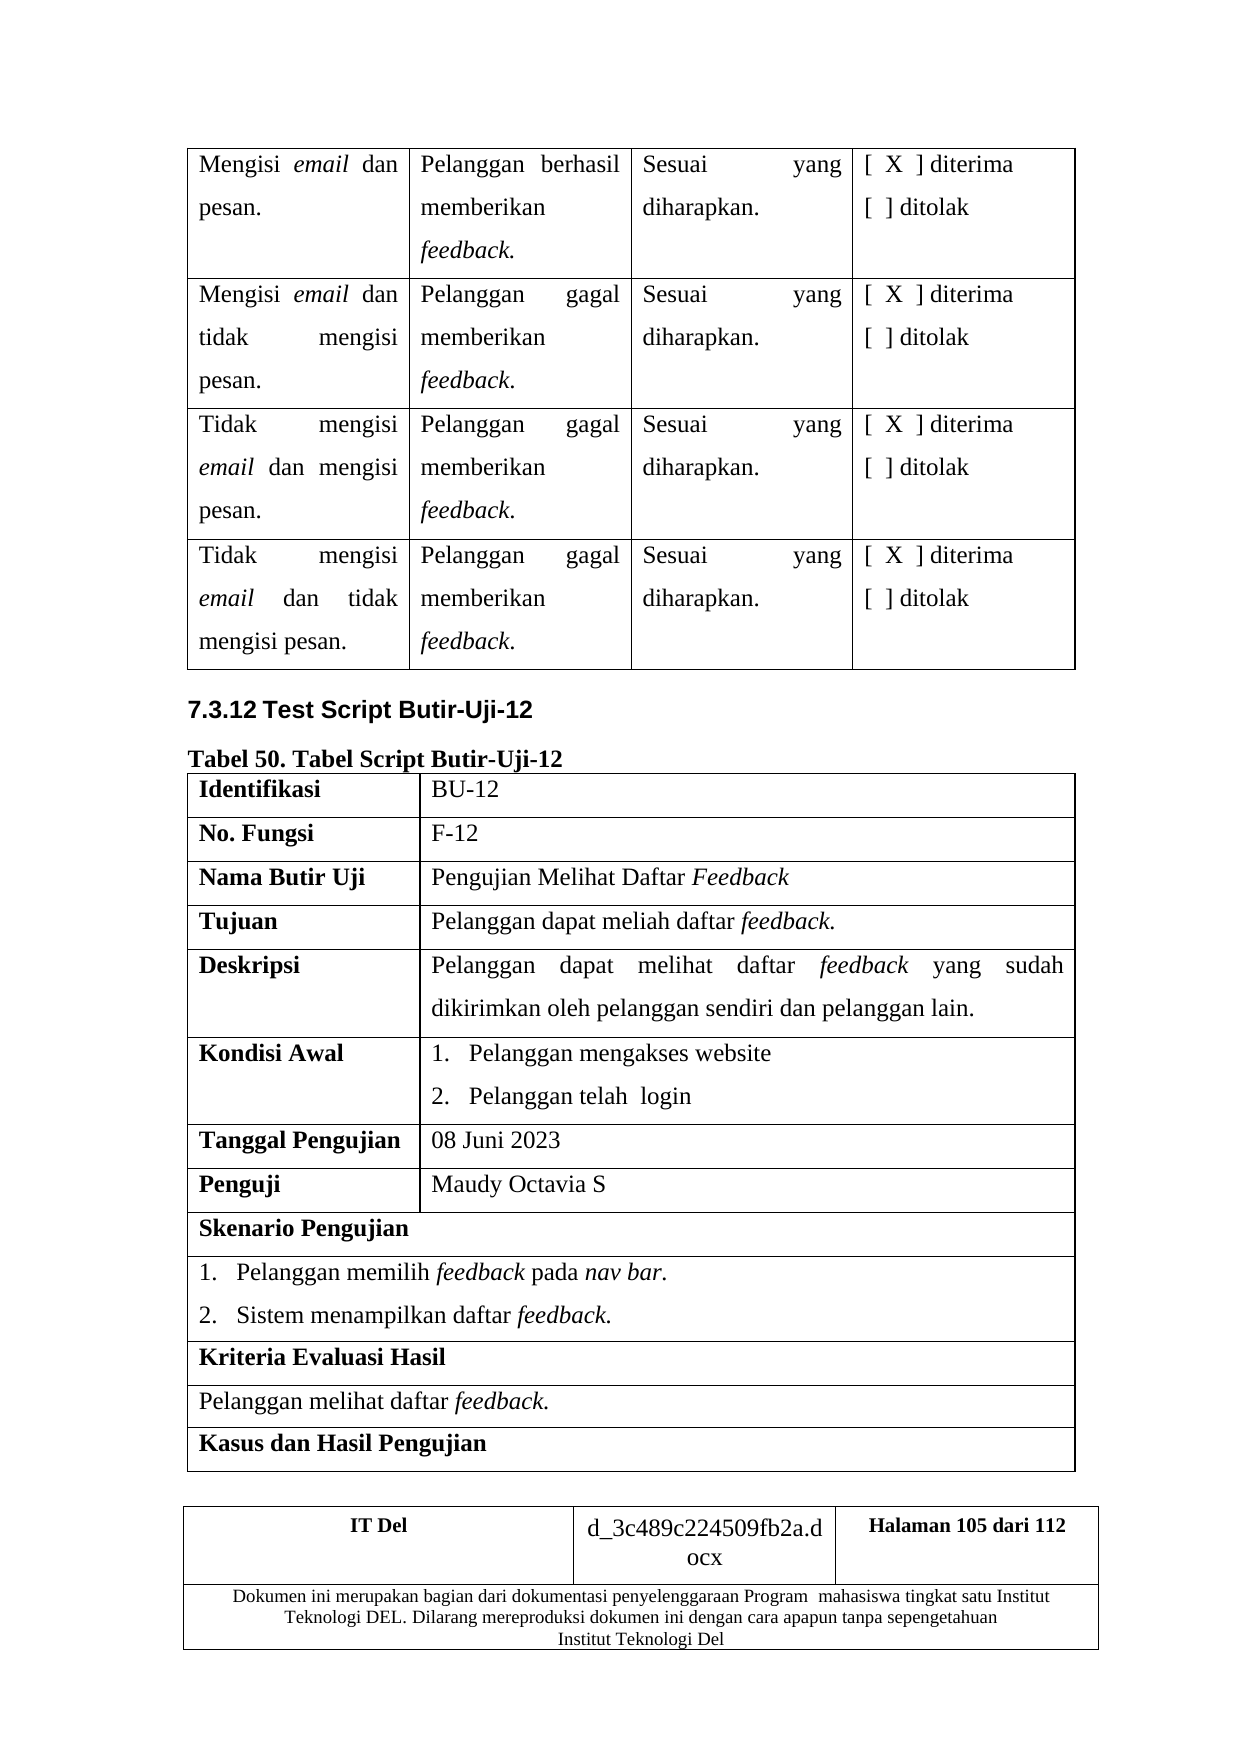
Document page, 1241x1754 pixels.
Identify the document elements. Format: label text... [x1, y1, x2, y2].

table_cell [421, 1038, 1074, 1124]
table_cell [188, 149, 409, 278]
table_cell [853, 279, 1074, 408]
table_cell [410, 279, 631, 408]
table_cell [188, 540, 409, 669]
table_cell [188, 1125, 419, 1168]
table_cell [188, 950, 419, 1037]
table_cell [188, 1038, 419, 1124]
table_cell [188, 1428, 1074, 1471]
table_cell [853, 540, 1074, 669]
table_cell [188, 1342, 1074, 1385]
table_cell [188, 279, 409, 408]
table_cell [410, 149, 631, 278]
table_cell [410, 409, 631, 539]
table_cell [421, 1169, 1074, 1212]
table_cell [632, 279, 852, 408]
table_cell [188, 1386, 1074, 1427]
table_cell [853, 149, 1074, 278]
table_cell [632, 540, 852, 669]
subtitle Test Script Butir-Uji-12 [187, 695, 1092, 724]
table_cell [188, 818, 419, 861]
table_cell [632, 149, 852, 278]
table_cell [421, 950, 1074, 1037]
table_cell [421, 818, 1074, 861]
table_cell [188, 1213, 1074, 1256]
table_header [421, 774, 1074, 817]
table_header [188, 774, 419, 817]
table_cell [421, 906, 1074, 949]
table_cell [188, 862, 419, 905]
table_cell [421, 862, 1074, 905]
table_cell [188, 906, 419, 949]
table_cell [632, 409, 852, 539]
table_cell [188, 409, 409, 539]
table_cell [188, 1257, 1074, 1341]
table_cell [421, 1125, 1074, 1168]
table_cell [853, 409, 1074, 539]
text Tabel 50. Tabel Script Butir-Uji-12 [187, 744, 1092, 773]
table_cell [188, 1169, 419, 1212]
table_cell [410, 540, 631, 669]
